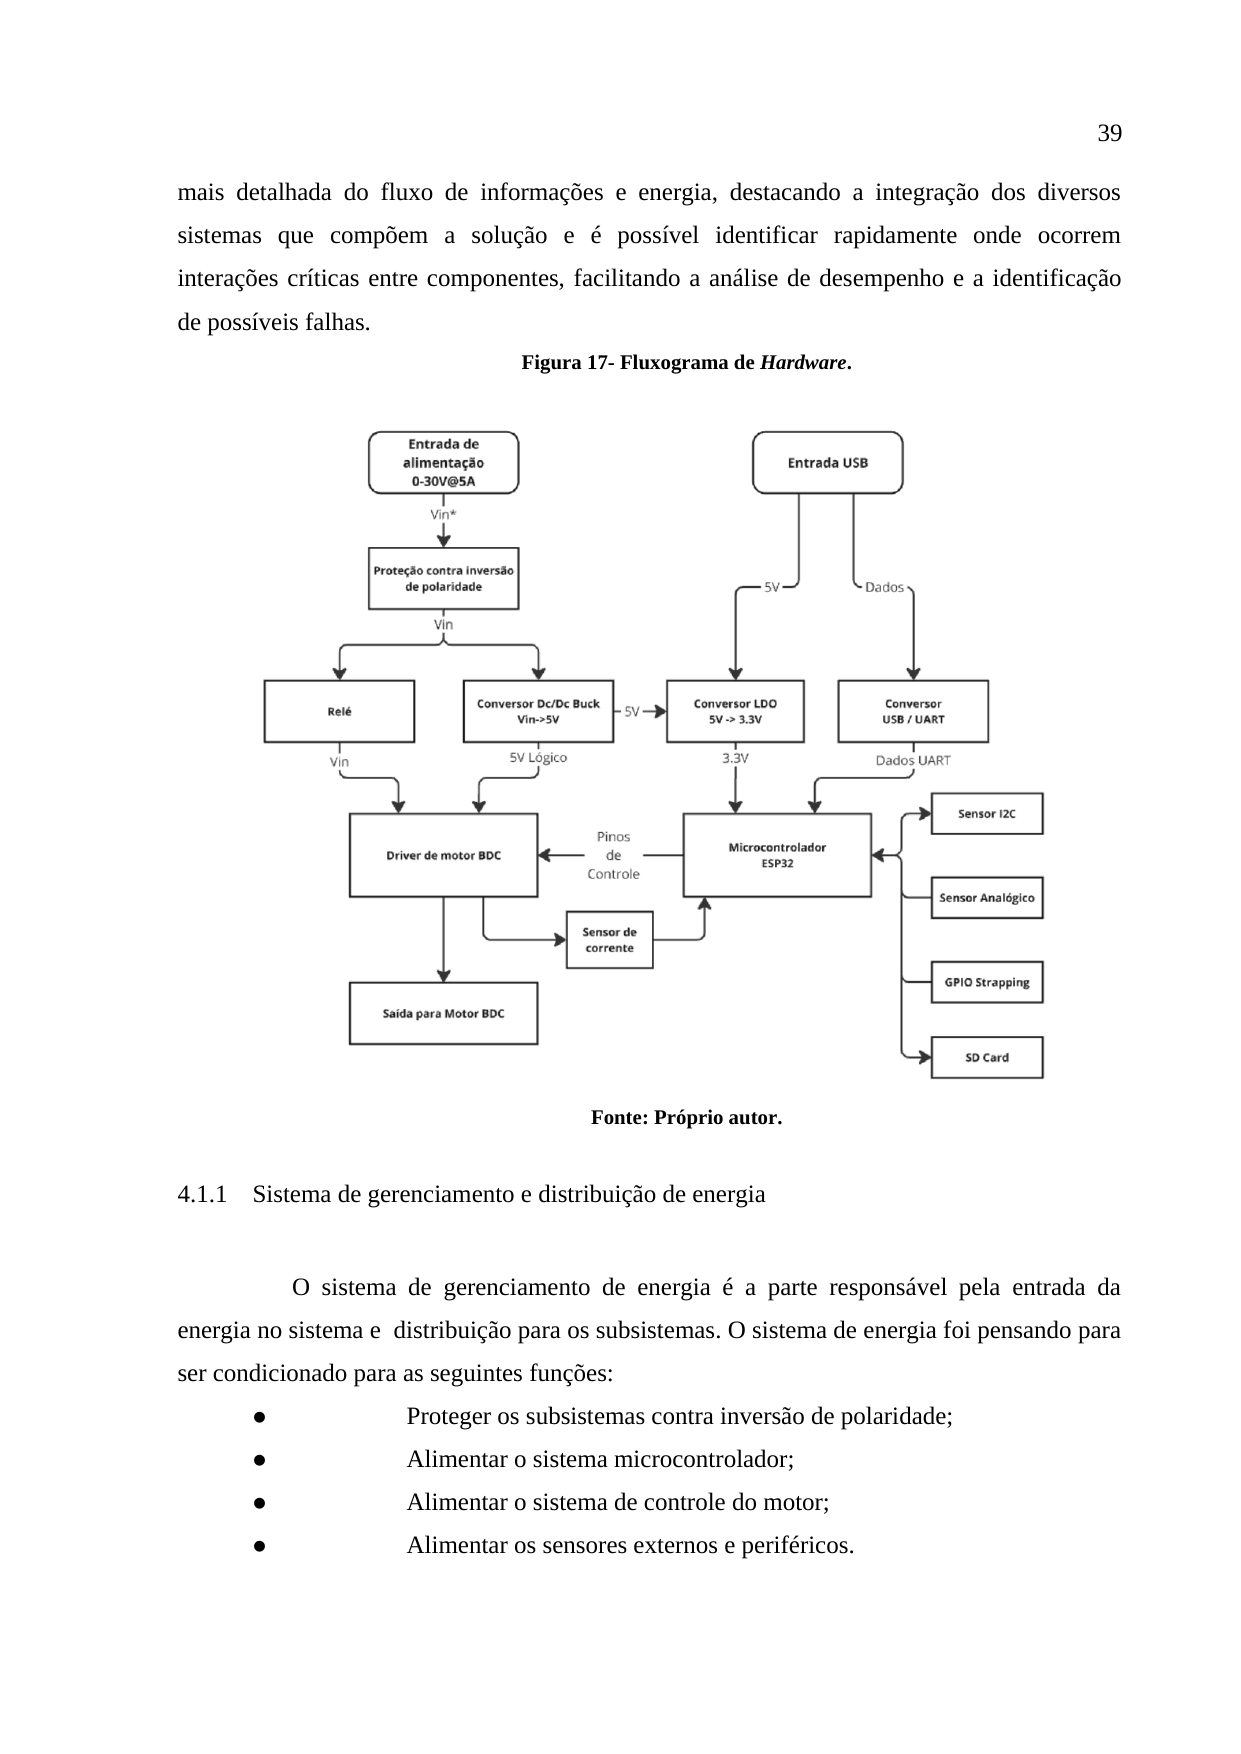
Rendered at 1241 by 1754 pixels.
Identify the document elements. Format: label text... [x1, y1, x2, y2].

list Proteger os subsistemas contra inversão de polaridade; [252, 1401, 1122, 1430]
subtitle Sistema de gerenciamento e distribuição de energia [177, 1179, 1122, 1207]
list Alimentar o sistema microcontrolador; [252, 1444, 1122, 1473]
picture [249, 392, 1050, 1086]
text Fonte: Próprio autor. [177, 1105, 1122, 1129]
text Figura 17- Fluxograma de Hardware. [177, 350, 1122, 374]
list Alimentar o sistema de controle do motor; [252, 1487, 1122, 1516]
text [177, 177, 1122, 335]
list Alimentar os sensores externos e periféricos. [252, 1531, 1122, 1559]
text O sistema de gerenciamento de energia é a parte responsável pela entrada da energia no sistema e distribuição para os subsistemas. O sistema de energia foi pensando para ser condicionado para as seguintes funções: [177, 1272, 1122, 1387]
